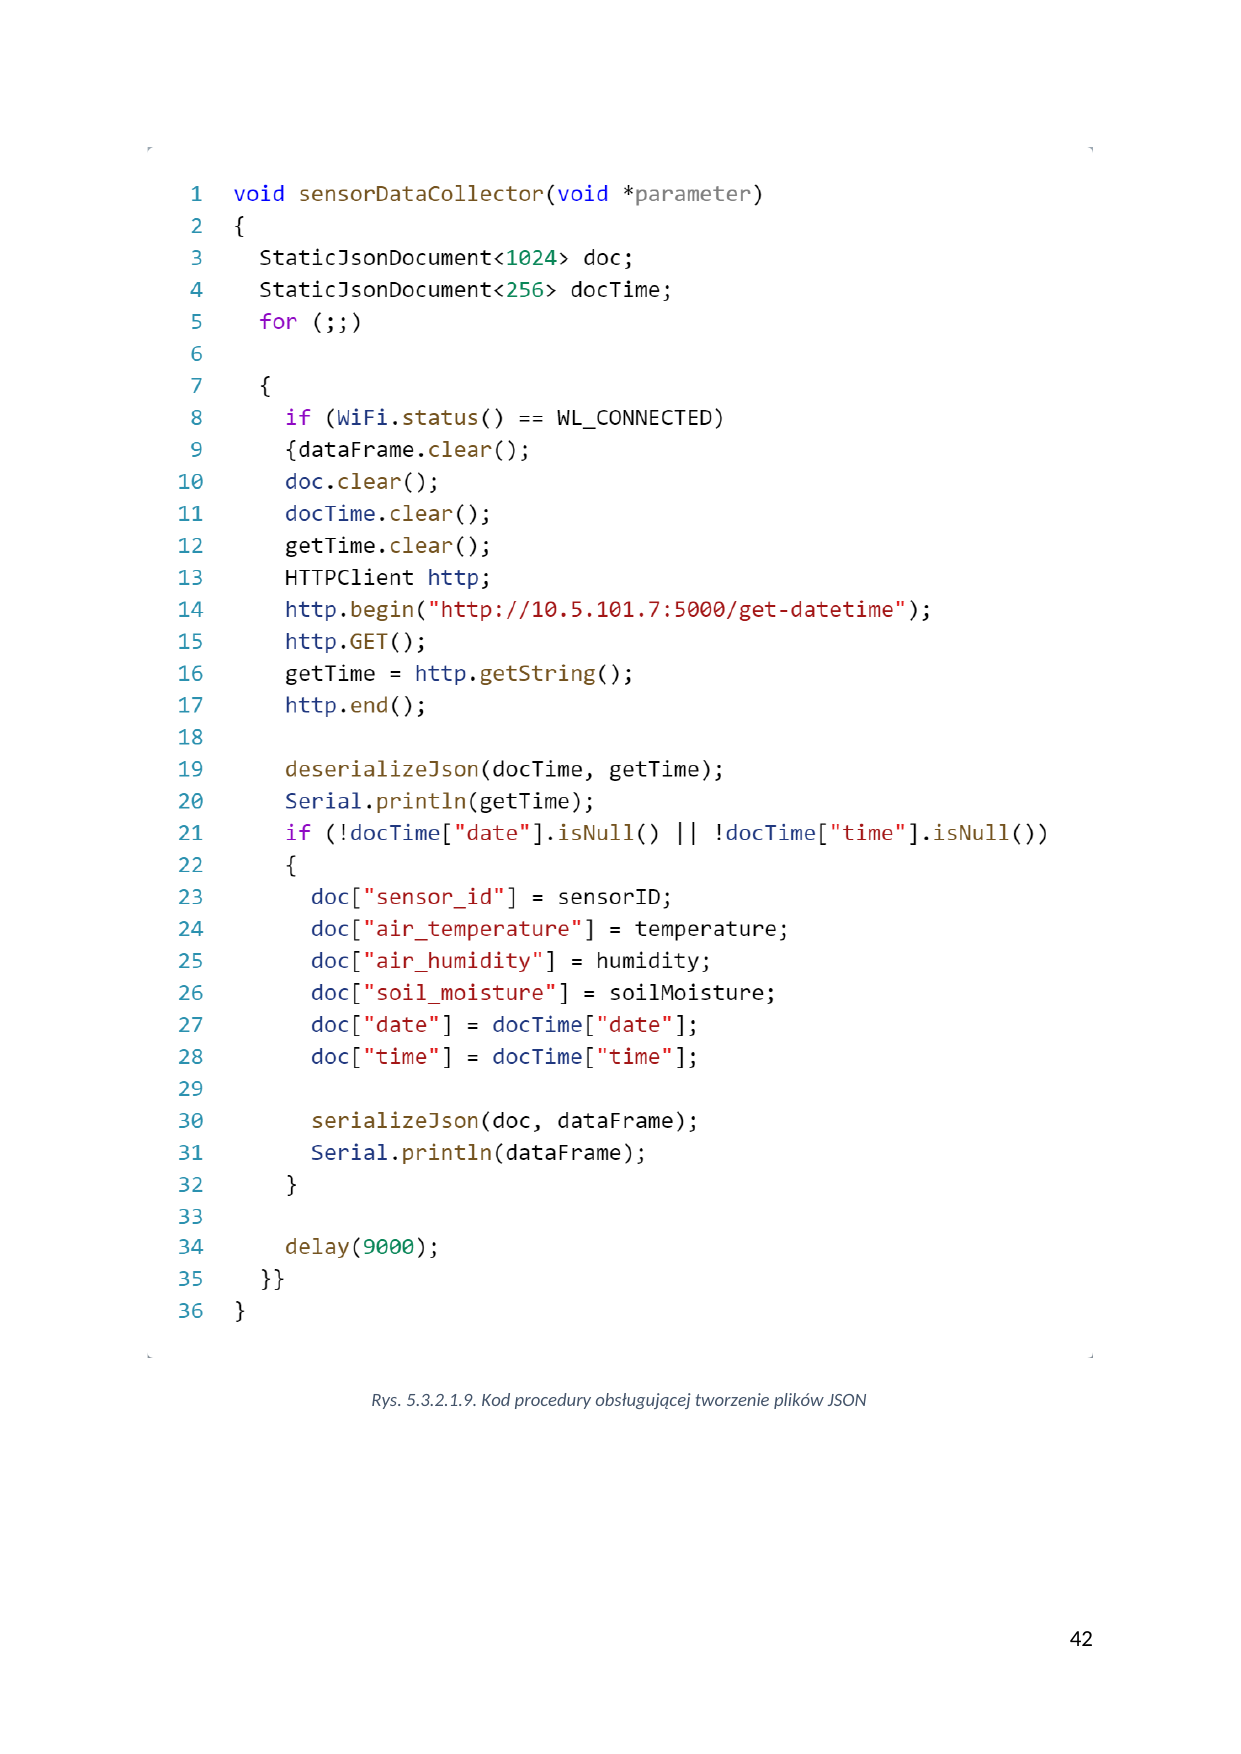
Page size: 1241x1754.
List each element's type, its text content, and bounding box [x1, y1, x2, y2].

picture [147, 147, 1093, 1358]
text Rys. 5.3.2.1.9. Kod procedury obsługującej tworzenie plików JSON [148, 1389, 1093, 1412]
